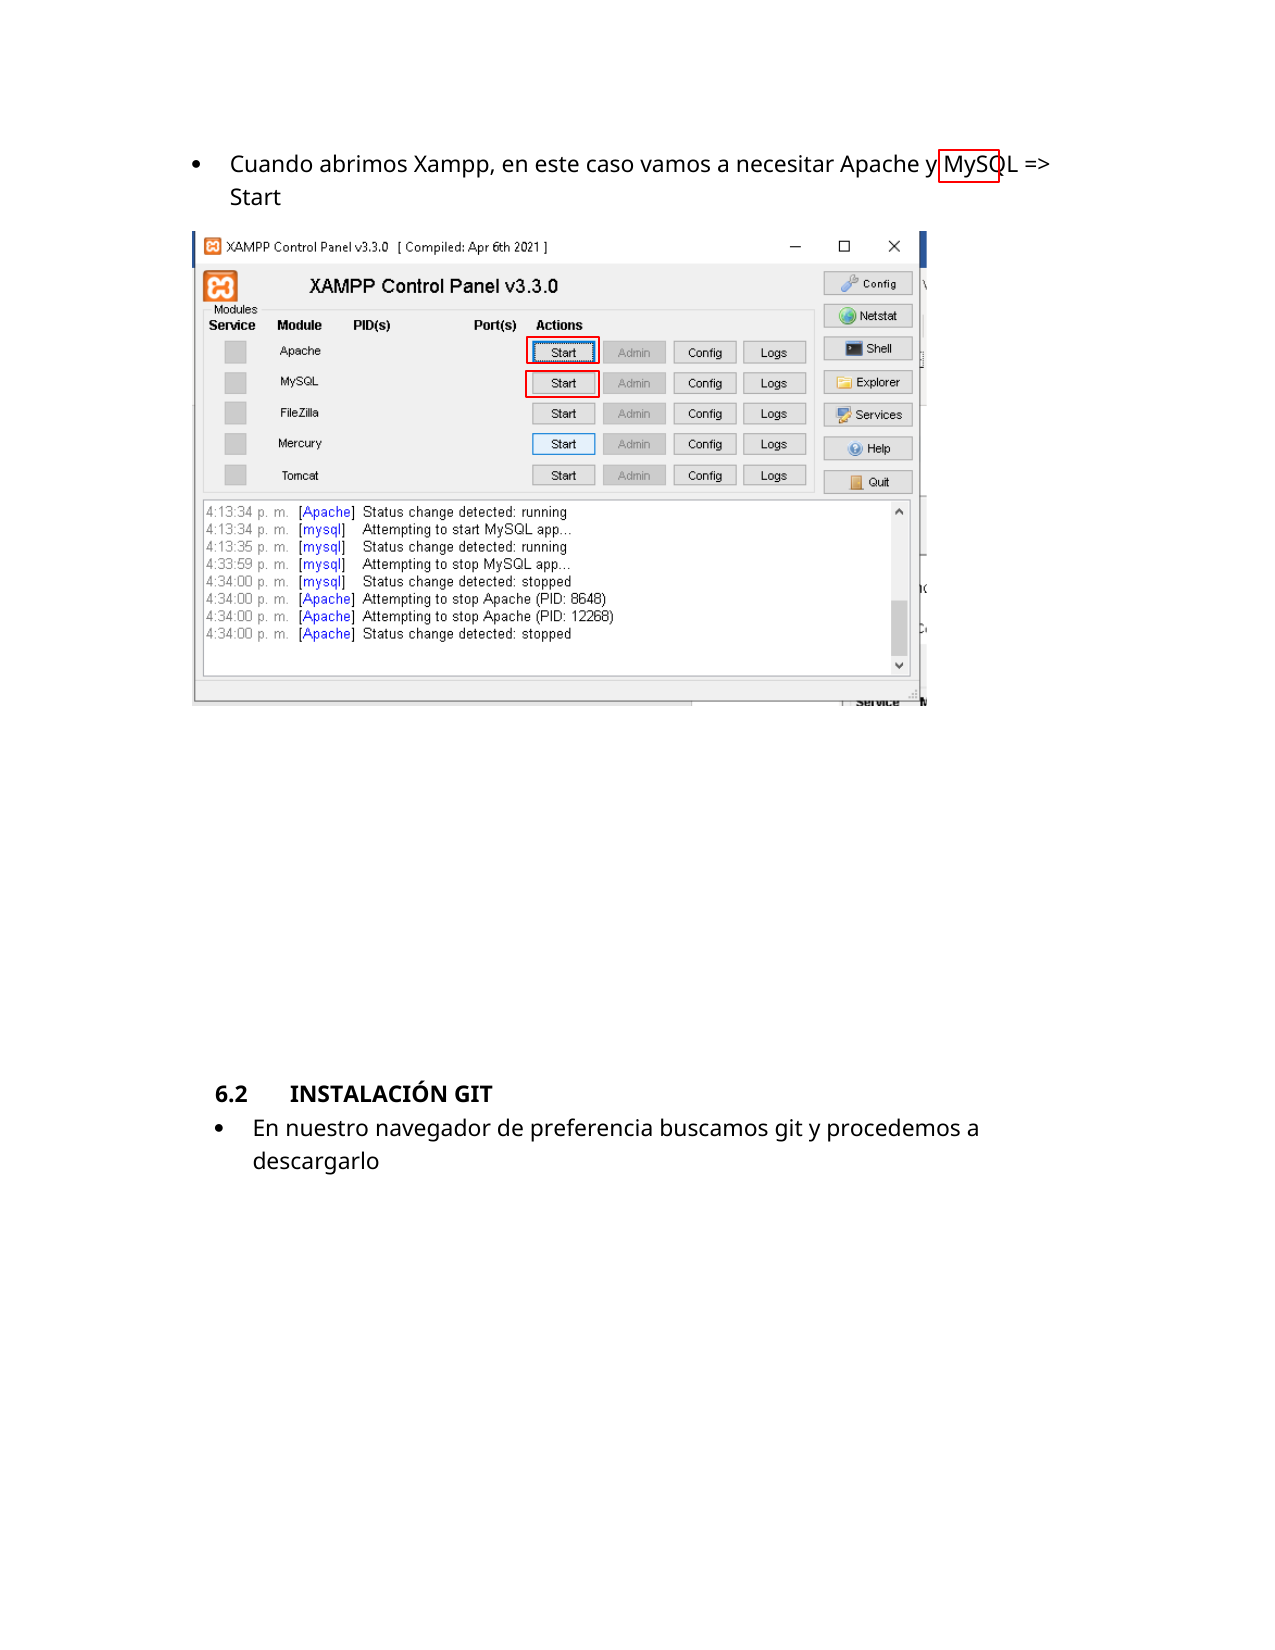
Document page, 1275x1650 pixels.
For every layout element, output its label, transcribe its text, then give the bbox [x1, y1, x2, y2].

list INSTALACIÓN GIT [215, 1078, 1098, 1109]
picture [192, 231, 927, 706]
list En nuestro navegador de preferencia buscamos git y procedemos a descargarlo [215, 1111, 1098, 1176]
list Cuando abrimos Xampp, en este caso vamos a necesitar Apache y MySQL => Start [192, 148, 1098, 213]
